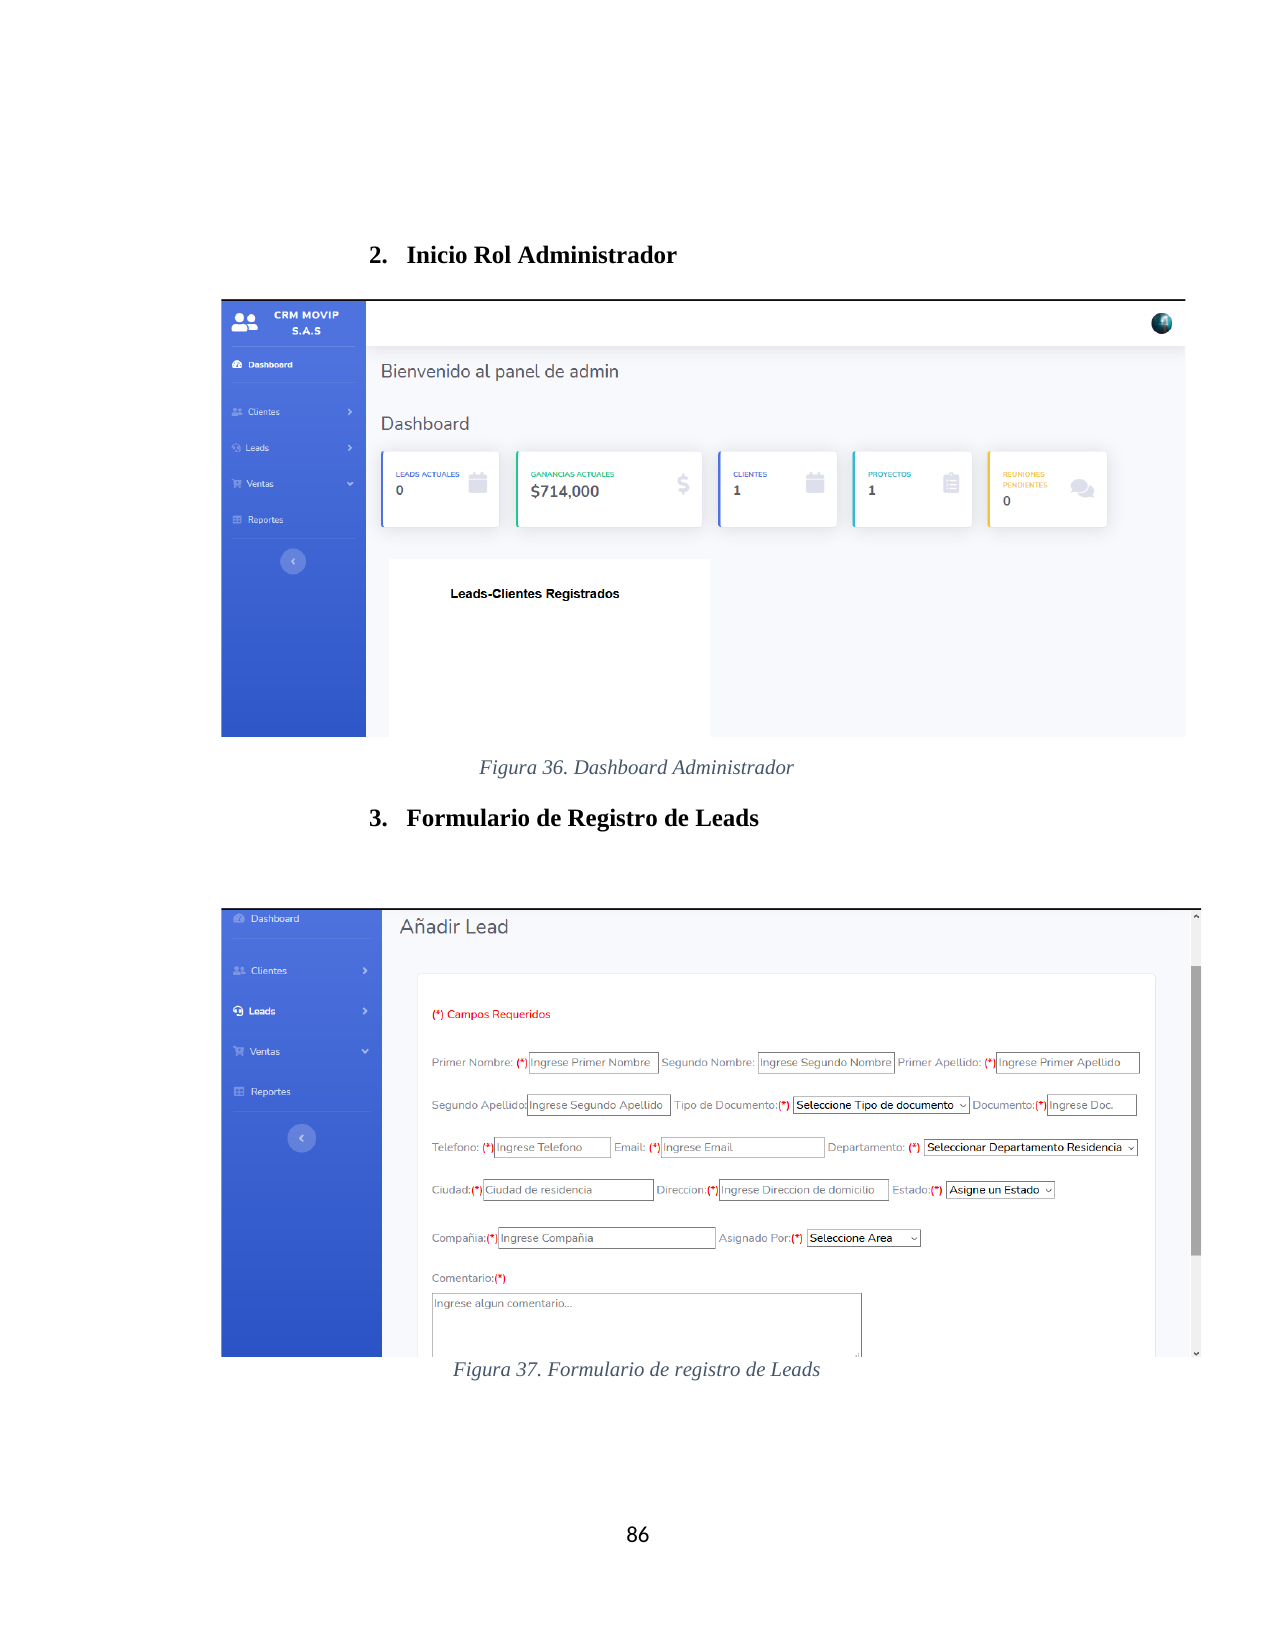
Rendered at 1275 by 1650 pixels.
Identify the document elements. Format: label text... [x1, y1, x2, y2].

picture [221, 299, 1186, 737]
text Figura 36. Dashboard Administrador [148, 755, 1127, 779]
list Inicio Rol Administrador [369, 240, 1127, 268]
picture [221, 908, 1202, 1357]
list Formulario de Registro de Leads [369, 803, 1127, 832]
